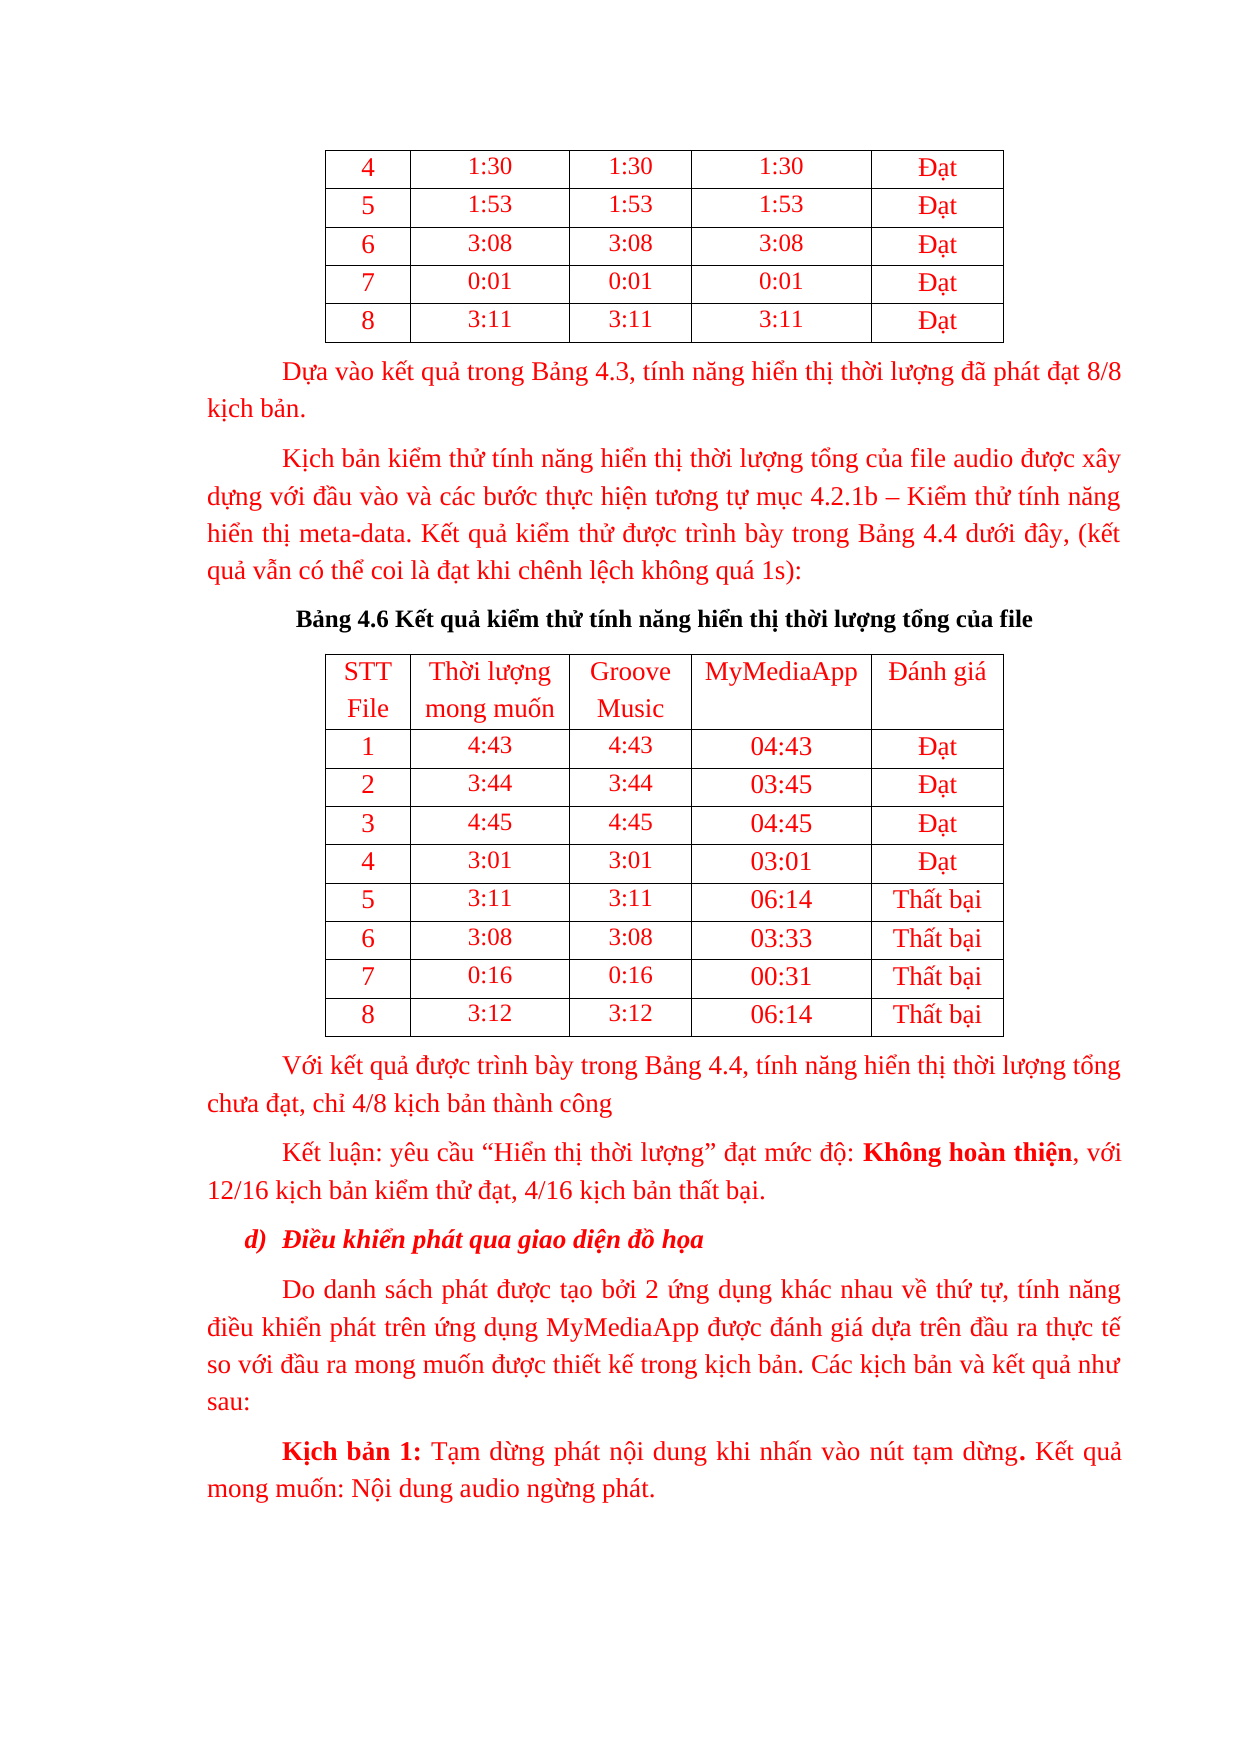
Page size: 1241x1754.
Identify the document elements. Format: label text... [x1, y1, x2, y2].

table_cell Đạt [872, 266, 1003, 303]
table_cell 1:53 [411, 189, 569, 227]
table_cell 04:43 [692, 730, 871, 767]
table_cell 4 [326, 845, 410, 882]
table_cell Thất bại [872, 922, 1003, 959]
table_cell 6 [326, 922, 410, 959]
table_header Thời lượng mong muốn [411, 655, 569, 729]
table_cell 5 [326, 189, 410, 227]
table_cell 1:30 [692, 151, 871, 188]
table_cell 3:44 [411, 769, 569, 806]
table_cell 3 [326, 807, 410, 844]
table_cell 4:43 [570, 730, 691, 767]
table_cell 3:08 [411, 228, 569, 265]
table_cell Đạt [872, 151, 1003, 188]
table_header Đánh giá [872, 655, 1003, 729]
table_cell 3:12 [411, 999, 569, 1036]
table_cell 3:08 [692, 228, 871, 265]
table_cell 4:45 [411, 807, 569, 844]
table_cell 8 [326, 304, 410, 342]
table_cell Đạt [872, 228, 1003, 265]
table_cell 4:43 [411, 730, 569, 767]
table_header Groove Music [570, 655, 691, 729]
table_cell Thất bại [872, 960, 1003, 997]
list Điều khiển phát qua giao diện đồ họa [244, 1223, 1122, 1255]
table_cell 3:11 [570, 884, 691, 921]
table_cell 3:08 [570, 228, 691, 265]
table_cell 0:01 [411, 266, 569, 303]
table_cell 7 [326, 266, 410, 303]
table_cell 3:11 [411, 884, 569, 921]
table_cell 3:08 [570, 922, 691, 959]
table_cell Thất bại [872, 999, 1003, 1036]
table_cell Thất bại [872, 884, 1003, 921]
table_cell 1:53 [570, 189, 691, 227]
table_cell 3:08 [411, 922, 569, 959]
table_header STT File [326, 655, 410, 729]
text Do danh sách phát được tạo bởi 2 ứng dụng khác nhau về thứ tự, tính năng điều khiển phát trên ứng dụng MyMediaApp được đánh giá dựa trên đầu ra thực tế so với đầu ra mong muốn được thiết kế trong kịch bản. Các kịch bản và kết quả như sau: [207, 1273, 1122, 1416]
table_cell 1:53 [692, 189, 871, 227]
table_cell Đạt [872, 189, 1003, 227]
table_cell Đạt [872, 730, 1003, 767]
table_cell 4:45 [570, 807, 691, 844]
table_cell 0:16 [570, 960, 691, 997]
table_header MyMediaApp [692, 655, 871, 729]
table_cell 3:11 [411, 304, 569, 342]
table_cell Đạt [872, 845, 1003, 882]
table_cell 03:01 [692, 845, 871, 882]
text Kịch bản kiểm thử tính năng hiển thị thời lượng tổng của file audio được xây dựng với đầu vào và các bước thực hiện tương tự mục 4.2.1b – Kiểm thử tính năng hiển thị meta-data. Kết quả kiểm thử được trình bày trong Bảng 4.4 dưới đây, (kết quả vẫn có thể coi là đạt khi chênh lệch không quá 1s): [207, 442, 1122, 585]
table_cell 5 [326, 884, 410, 921]
table_cell 03:45 [692, 769, 871, 806]
table_cell 0:01 [692, 266, 871, 303]
table_cell 3:01 [570, 845, 691, 882]
table_cell 3:11 [570, 304, 691, 342]
text Kịch bản 1: Tạm dừng phát nội dung khi nhấn vào nút tạm dừng. Kết quả mong muốn: Nội dung audio ngừng phát. [207, 1435, 1122, 1503]
text Bảng . Kết quả kiểm thử tính năng hiển thị thời lượng tổng của file [207, 604, 1122, 633]
text Với kết quả được trình bày trong Bảng 4.4, tính năng hiển thị thời lượng tổng chưa đạt, chỉ 4/8 kịch bản thành công [207, 1049, 1122, 1118]
table_cell 0:16 [411, 960, 569, 997]
table_cell 06:14 [692, 999, 871, 1036]
table_cell 3:11 [692, 304, 871, 342]
table_cell Đạt [872, 304, 1003, 342]
table_cell 8 [326, 999, 410, 1036]
text Dựa vào kết quả trong Bảng 4.3, tính năng hiển thị thời lượng đã phát đạt 8/8 kịch bản. [207, 355, 1122, 424]
table_cell 4 [326, 151, 410, 188]
table_cell 1:30 [570, 151, 691, 188]
table_cell 2 [326, 769, 410, 806]
table_cell 04:45 [692, 807, 871, 844]
table_cell 7 [326, 960, 410, 997]
table_cell 3:44 [570, 769, 691, 806]
table_cell Đạt [872, 769, 1003, 806]
table_cell Đạt [872, 807, 1003, 844]
table_cell 6 [326, 228, 410, 265]
table_cell 06:14 [692, 884, 871, 921]
table_cell 1 [326, 730, 410, 767]
table_cell 0:01 [570, 266, 691, 303]
table_cell 00:31 [692, 960, 871, 997]
table_cell 3:12 [570, 999, 691, 1036]
text Kết luận: yêu cầu “Hiển thị thời lượng” đạt mức độ: Không hoàn thiện, với 12/16 kịch bản kiểm thử đạt, 4/16 kịch bản thất bại. [207, 1136, 1122, 1205]
table_cell 1:30 [411, 151, 569, 188]
table_cell 3:01 [411, 845, 569, 882]
table_cell 03:33 [692, 922, 871, 959]
